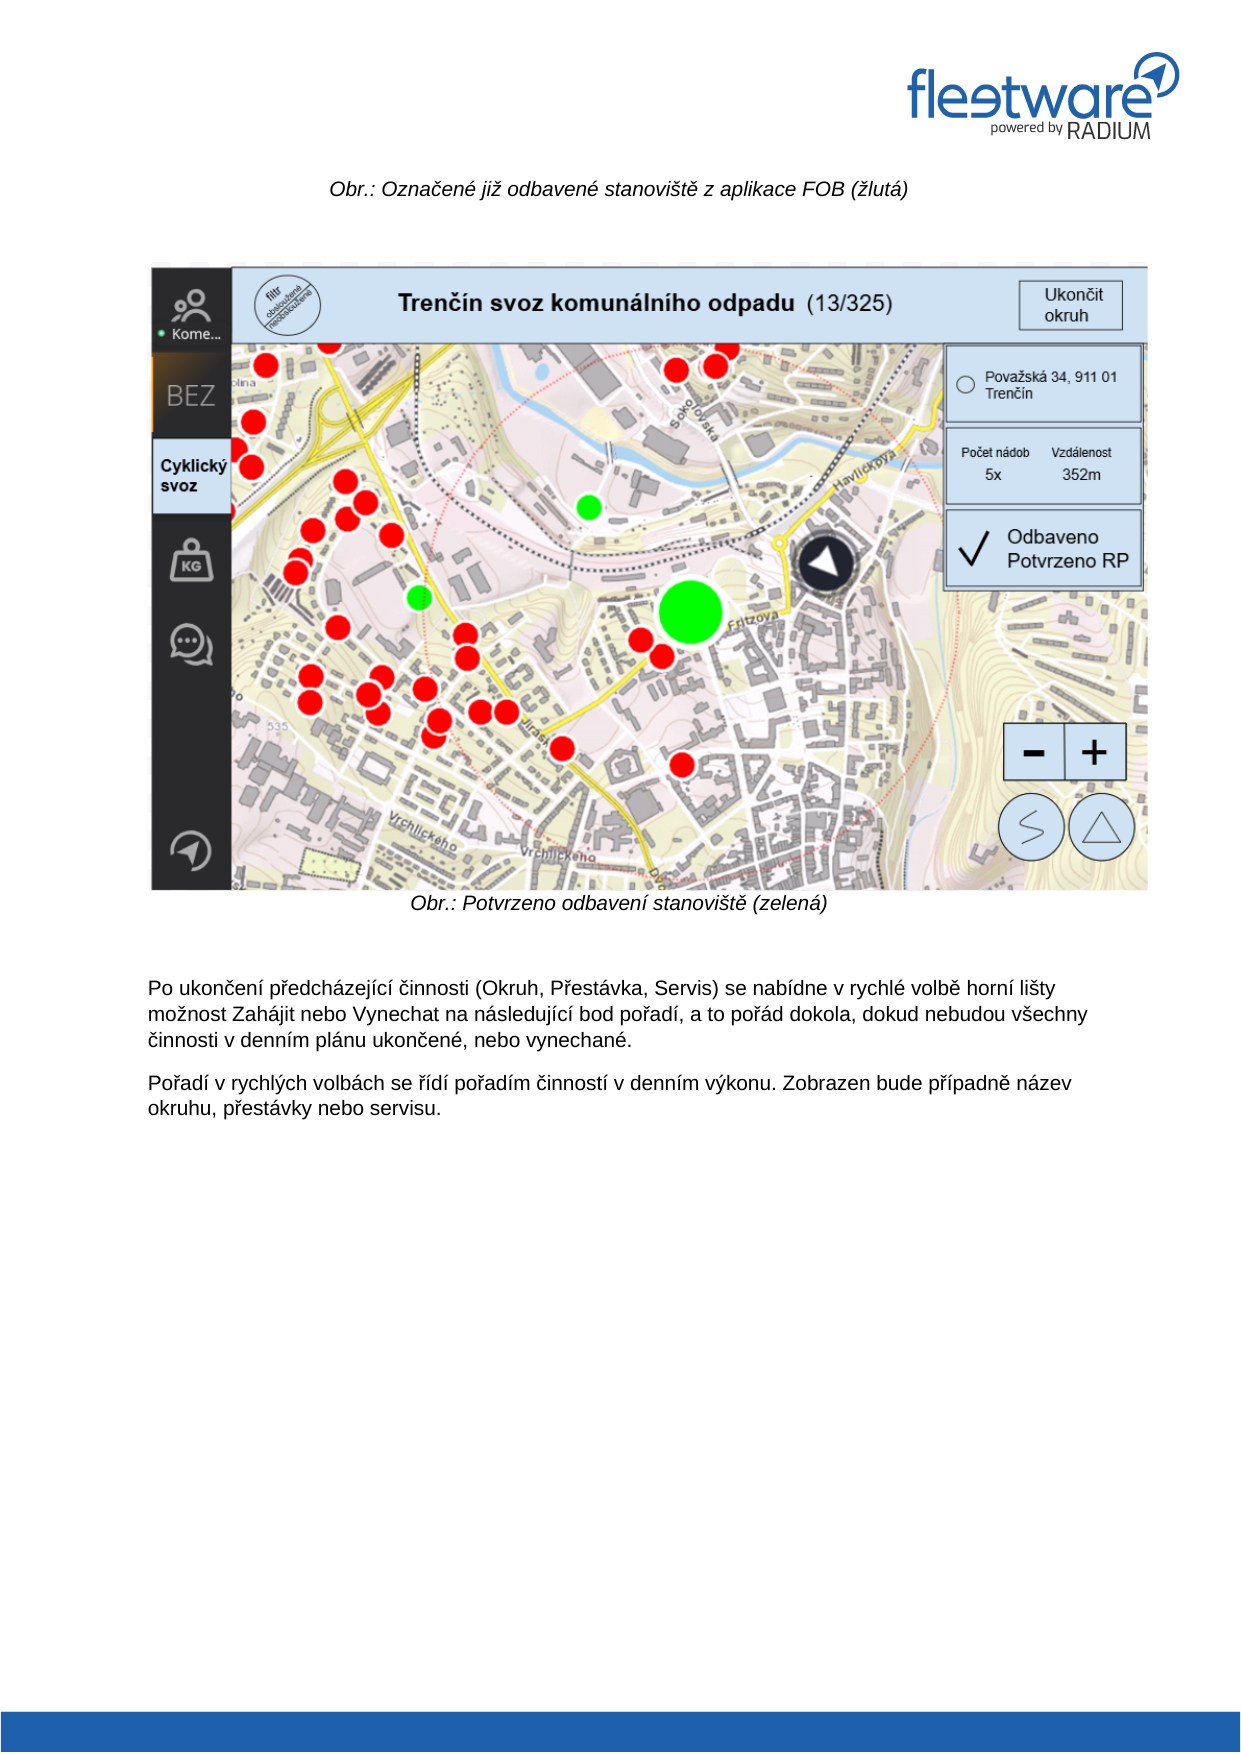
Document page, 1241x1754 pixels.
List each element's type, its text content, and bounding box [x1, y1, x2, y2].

text Pořadí v rychlých volbách se řídí pořadím činností v denním výkonu. Zobrazen bude případně název okruhu, přestávky nebo servisu. [148, 1070, 1093, 1120]
text Obr.: Potvrzeno odbavení stanoviště (zelená) [148, 891, 1093, 915]
text Obr.: Označené již odbavené stanoviště z aplikace FOB (žlutá) [148, 177, 1093, 201]
picture [0, 0, 1241, 1752]
text Po ukončení předcházející činnosti (Okruh, Přestávka, Servis) se nabídne v rychlé volbě horní lišty možnost Zahájit nebo Vynechat na následující bod pořadí, a to pořád dokola, dokud nebudou všechny činnosti v denním plánu ukončené, nebo vynechané. [148, 976, 1093, 1052]
